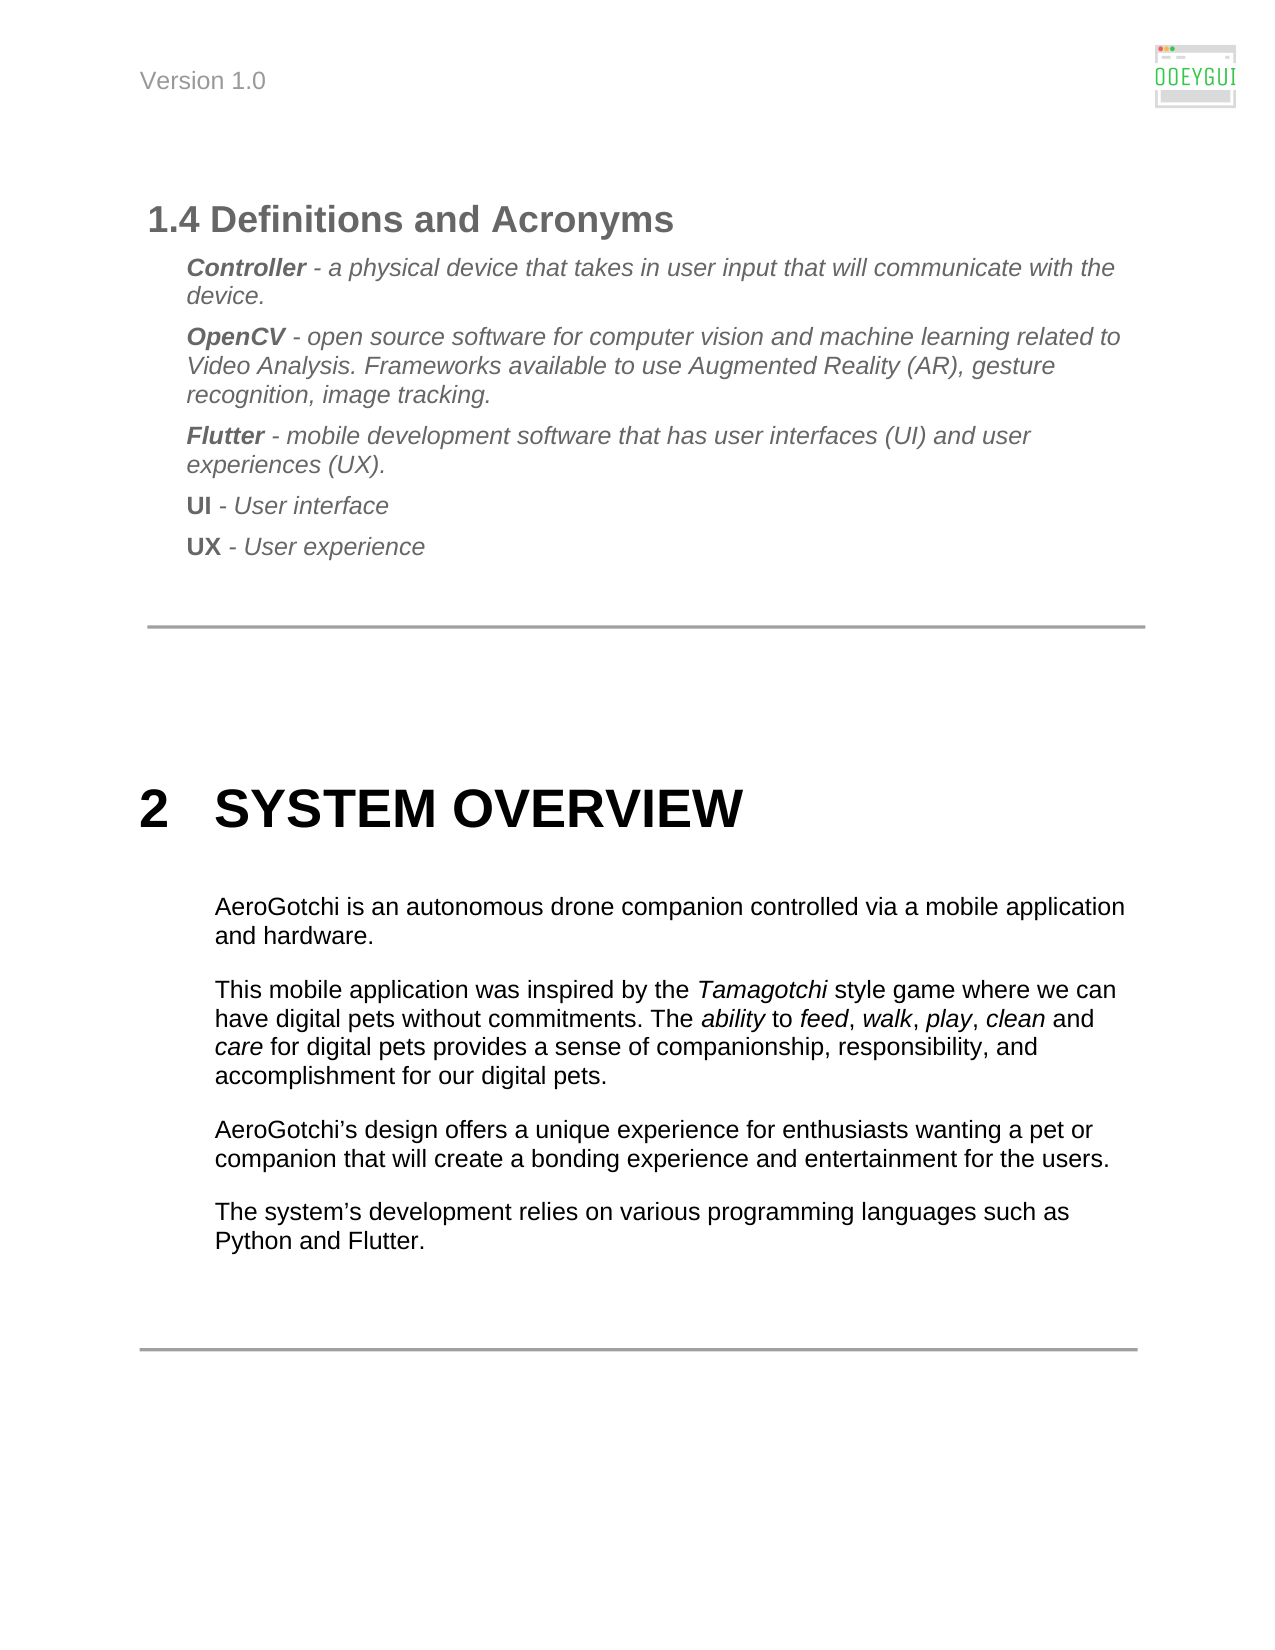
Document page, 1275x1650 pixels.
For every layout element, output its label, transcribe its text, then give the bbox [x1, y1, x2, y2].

subtitle 2 SYSTEM OVERVIEW [139, 776, 1137, 839]
picture [1137, 18, 1254, 135]
text Controller - a physical device that takes in user input that will communicate with the device. [147, 252, 1126, 310]
subtitle 1.4 Definitions and Acronyms [147, 197, 1137, 240]
text OpenCV - open source software for computer vision and machine learning related to Video Analysis. Frameworks available to use Augmented Reality (AR), gesture recognition, image tracking. [147, 322, 1126, 408]
text UI - User interface [147, 491, 1126, 519]
text AeroGotchi’s design offers a unique experience for enthusiasts wanting a pet or companion that will create a bonding experience and entertainment for the users. [214, 1115, 1137, 1172]
text Flutter - mobile development software that has user interfaces (UI) and user experiences (UX). [147, 421, 1126, 478]
text This mobile application was inspired by the Tamagotchi style game where we can have digital pets without commitments. The ability to feed, walk, play, clean and care for digital pets provides a sense of companionship, responsibility, and accomplishment for our digital pets. [214, 975, 1137, 1090]
text UX - User experience [147, 532, 1126, 613]
text The system’s development relies on various programming languages such as Python and Flutter. [214, 1197, 1137, 1255]
text AeroGotchi is an autonomous drone companion controlled via a mobile application and hardware. [214, 864, 1137, 950]
